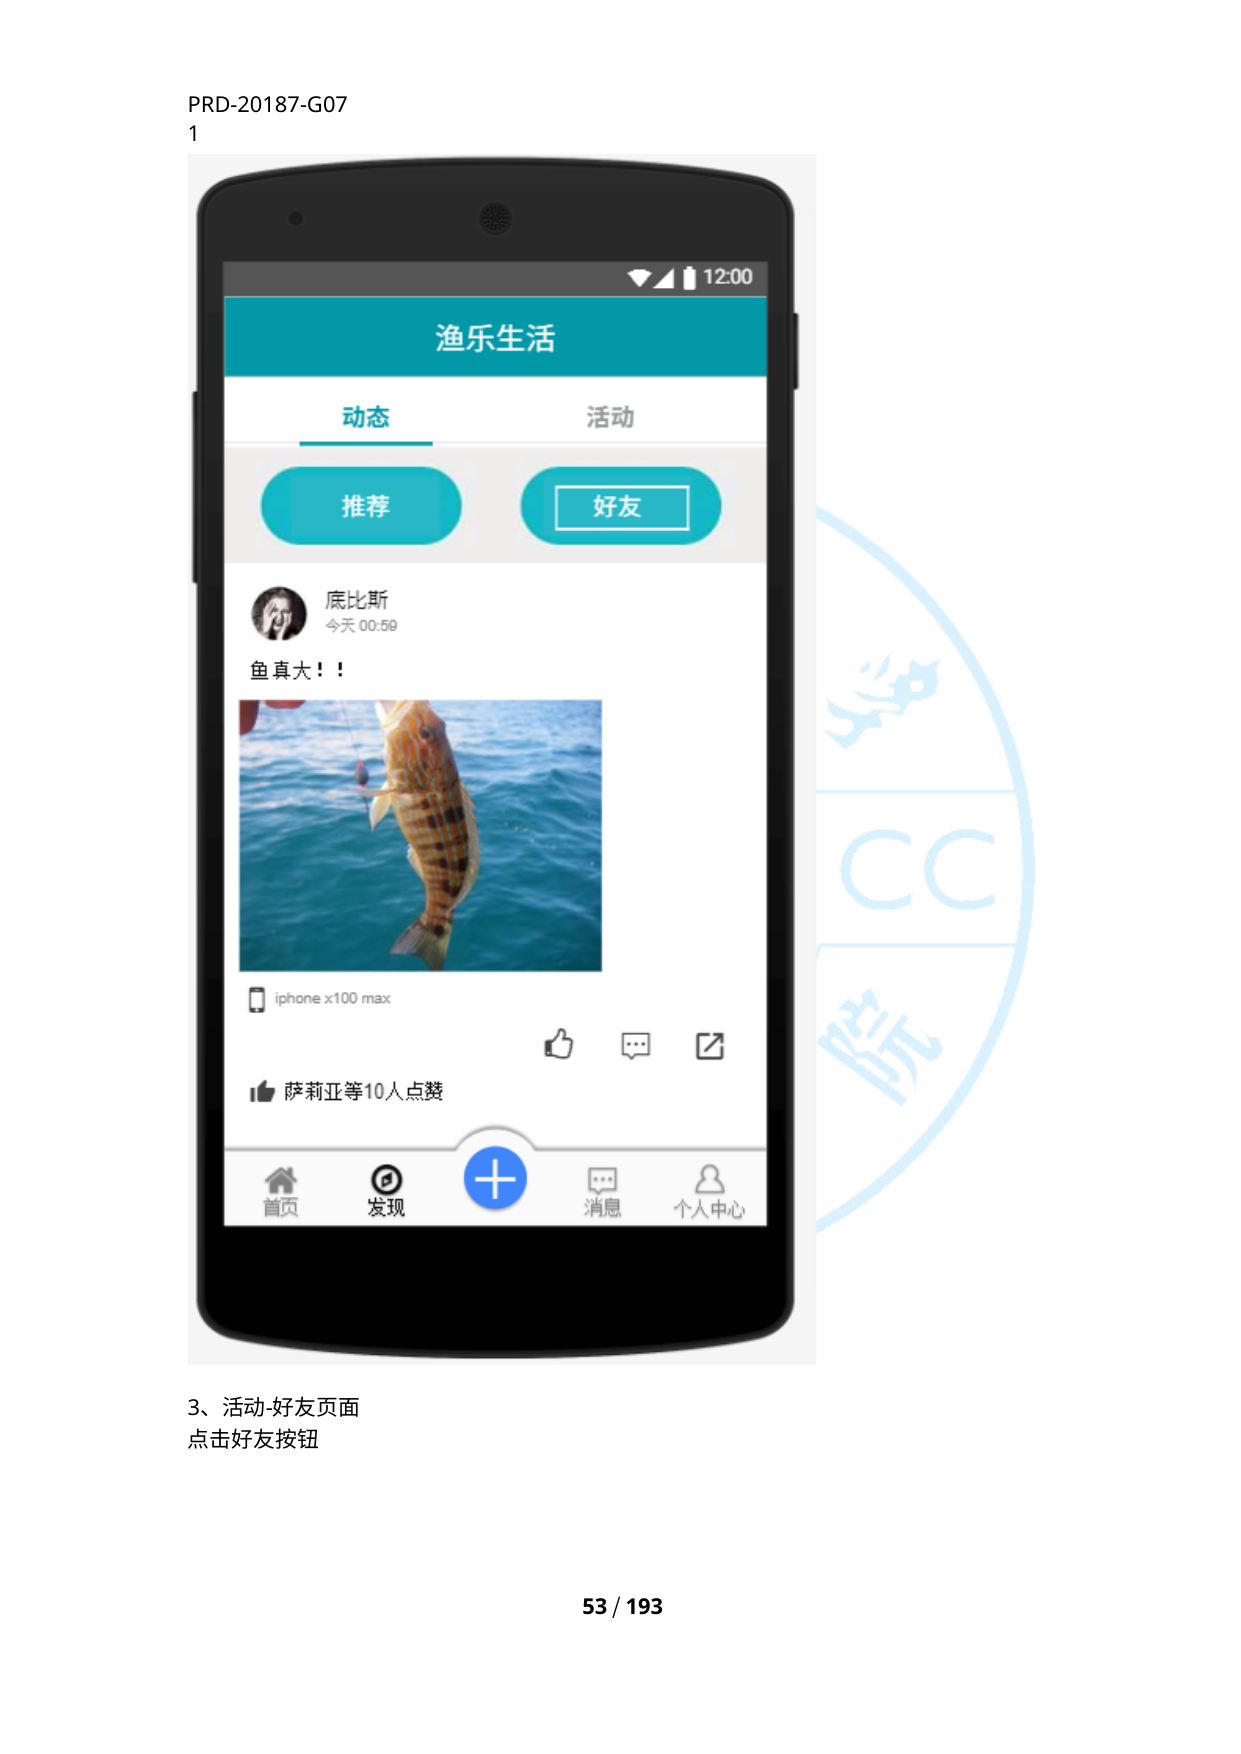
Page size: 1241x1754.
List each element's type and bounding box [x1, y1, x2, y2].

picture [187, 154, 817, 1365]
